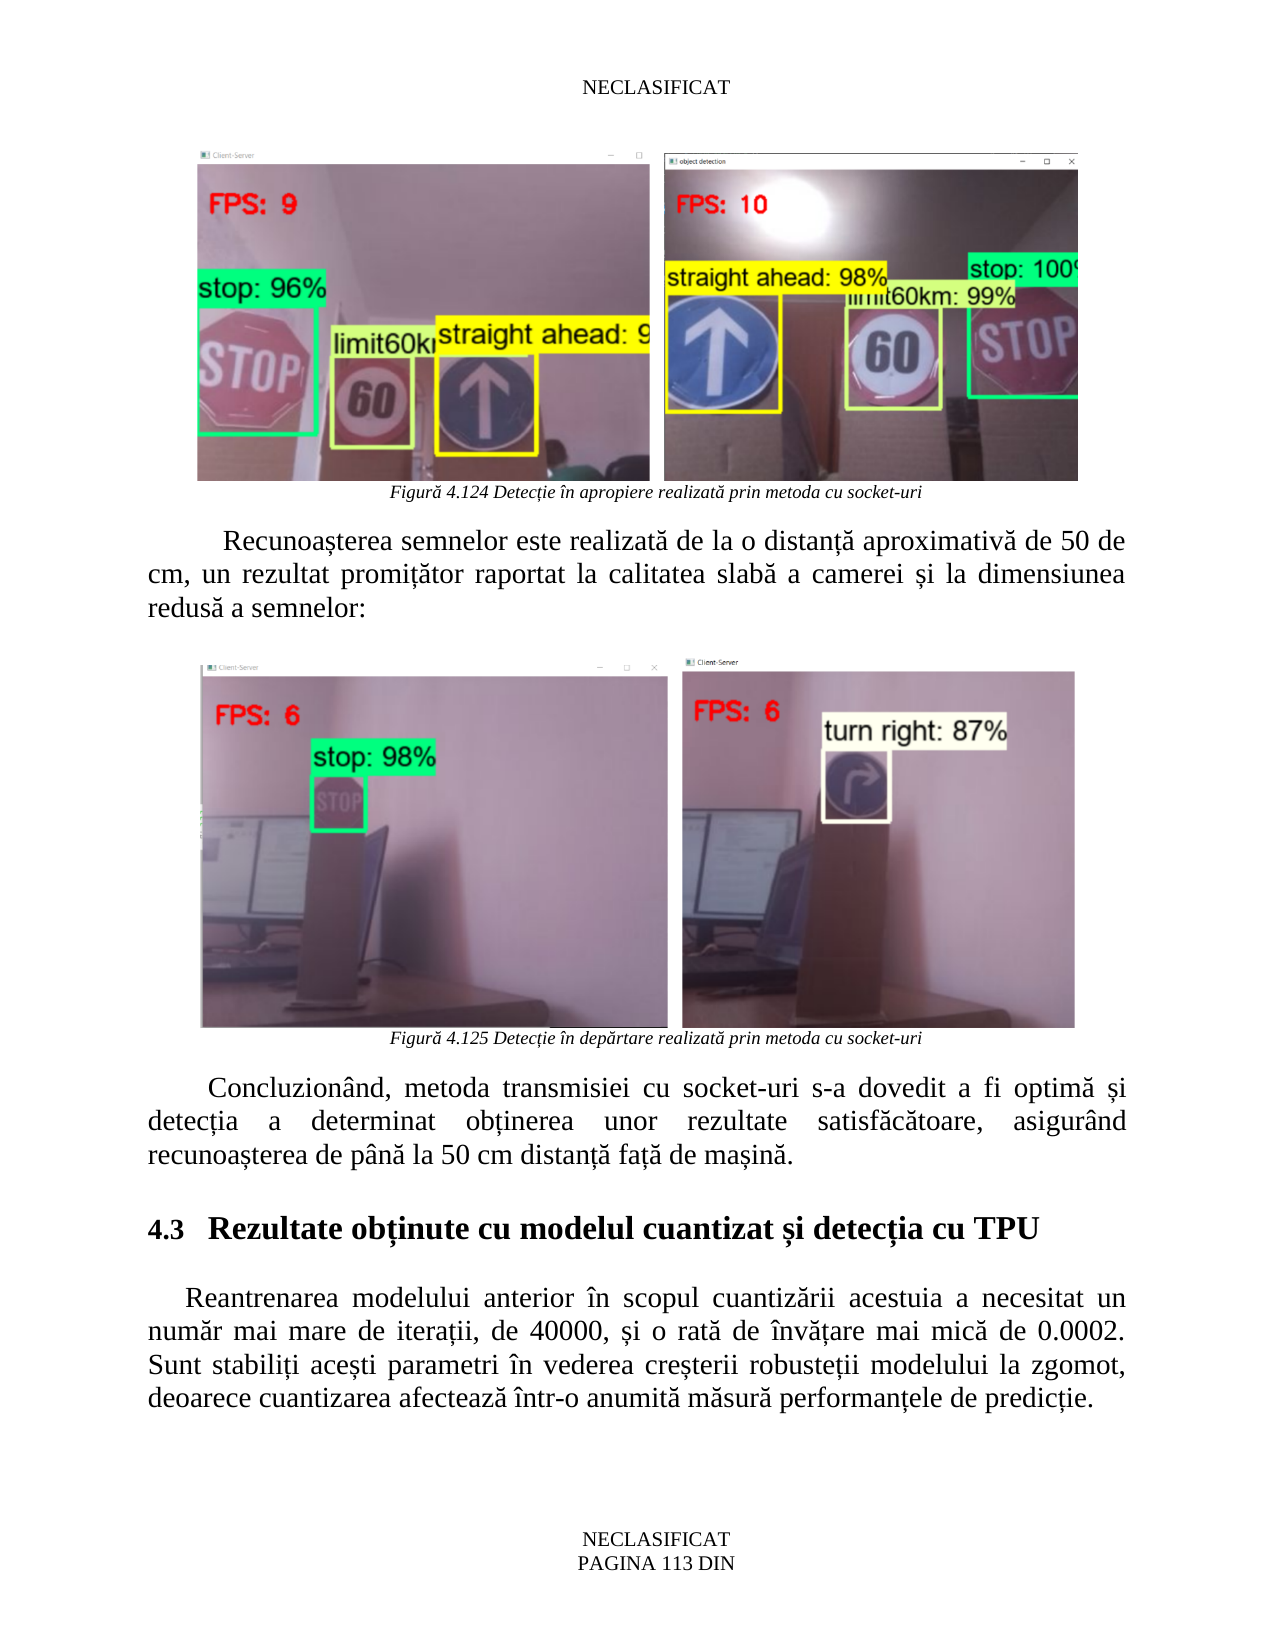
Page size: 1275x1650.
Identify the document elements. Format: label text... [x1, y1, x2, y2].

text Recunoașterea semnelor este realizată de la o distanță aproximativă de 50 de cm, un rezultat promițător raportat la calitatea slabă a camerei și la dimensiunea redusă a semnelor: [148, 523, 1127, 623]
text Reantrenarea modelului anterior în scopul cuantizării acestuia a necesitat un număr mai mare de iterații, de 40000, și o rată de învățare mai mică de 0.0002. Sunt stabiliți acești parametri în vederea creșterii robusteții modelului la zgomot, deoarece cuantizarea afectează într-o anumită măsură performanțele de predicție. [148, 1280, 1127, 1414]
picture [197, 147, 650, 481]
subtitle Rezultate obținute cu modelul cuantizat și detecția cu TPU [148, 1208, 1127, 1246]
text Concluzionând, metoda transmisiei cu socket-uri s-a dovedit a fi optimă și detecția a determinat obținerea unor rezultate satisfăcătoare, asigurând recunoașterea de până la 50 cm distanță față de mașină. [148, 1070, 1127, 1170]
picture [664, 153, 1078, 481]
picture [682, 657, 1075, 1028]
picture [200, 665, 668, 1028]
